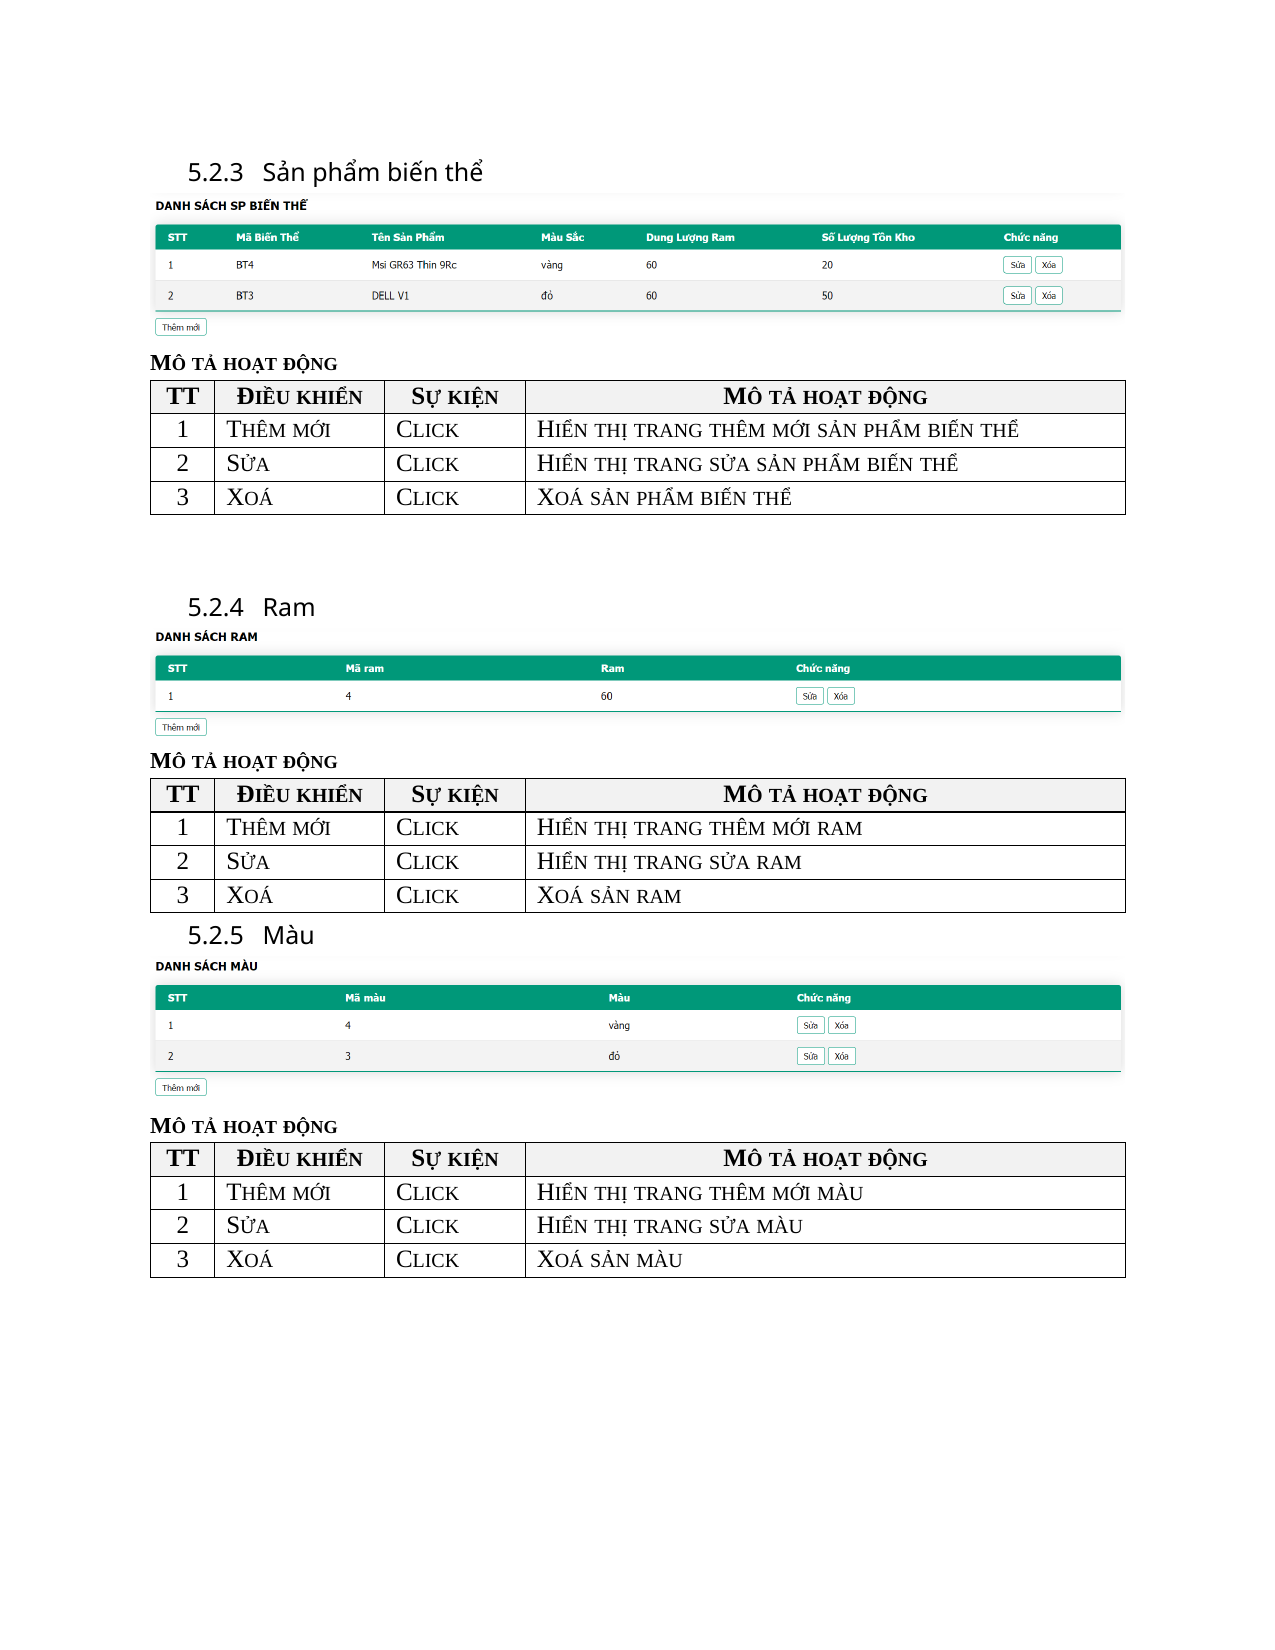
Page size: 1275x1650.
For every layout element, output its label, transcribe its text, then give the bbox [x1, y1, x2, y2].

table_header Mô tả hoạt động [526, 381, 1125, 413]
picture [150, 628, 1125, 744]
table_cell Click [385, 846, 525, 879]
table_header TT [151, 1143, 214, 1176]
text Mô tả hoạt động [150, 747, 1125, 774]
table_cell 2 [151, 846, 214, 879]
table_header Sự kiện [385, 381, 525, 413]
table_cell Click [385, 414, 525, 447]
table_cell 1 [151, 414, 214, 447]
table_header Sự kiện [385, 1143, 525, 1176]
table_cell Hiển thị trang sửa màu [526, 1210, 1125, 1243]
table_cell Xoá [215, 1244, 384, 1277]
table_header Sự kiện [385, 779, 525, 811]
table_cell Hiển thị trang thêm mới sản phẩm biến thể [526, 414, 1125, 447]
table_cell Sửa [215, 1210, 384, 1243]
table_cell Click [385, 448, 525, 481]
table_header Mô tả hoạt động [526, 1143, 1125, 1176]
table_header Điều khiển [215, 381, 384, 413]
table_header TT [151, 779, 214, 811]
table_cell Hiển thị trang sửa sản phẩm biến thể [526, 448, 1125, 481]
table_cell Hiển thị trang thêm mới màu [526, 1177, 1125, 1209]
table_cell Sửa [215, 846, 384, 879]
table_cell Sửa [215, 448, 384, 481]
table_cell Xoá sản phẩm biến thể [526, 482, 1125, 514]
subtitle Sản phẩm biến thể [187, 154, 1125, 188]
picture [150, 956, 1125, 1108]
table_cell Thêm mới [215, 1177, 384, 1209]
table_cell Click [385, 880, 525, 912]
table_cell 2 [151, 448, 214, 481]
table_cell 3 [151, 880, 214, 912]
table_cell Xoá [215, 880, 384, 912]
table_header Mô tả hoạt động [526, 779, 1125, 811]
table_cell Xoá sản màu [526, 1244, 1125, 1277]
table_cell Xoá [215, 482, 384, 514]
table_header TT [151, 381, 214, 413]
picture [150, 193, 1125, 346]
table_cell Click [385, 1177, 525, 1209]
table_cell Click [385, 1210, 525, 1243]
table_cell Hiển thị trang sửa ram [526, 846, 1125, 879]
table_cell Click [385, 482, 525, 514]
table_cell Click [385, 1244, 525, 1277]
table_cell Thêm mới [215, 813, 384, 845]
table_header Điều khiển [215, 779, 384, 811]
table_cell 3 [151, 1244, 214, 1277]
text Mô tả hoạt động [150, 349, 1125, 376]
text Mô tả hoạt động [150, 1112, 1125, 1138]
table_cell 1 [151, 1177, 214, 1209]
table_cell Xoá sản ram [526, 880, 1125, 912]
subtitle Ram [187, 589, 1125, 623]
table_cell 3 [151, 482, 214, 514]
table_cell Click [385, 813, 525, 845]
table_cell 2 [151, 1210, 214, 1243]
subtitle Màu [187, 917, 1125, 952]
table_cell Thêm mới [215, 414, 384, 447]
table_cell Hiển thị trang thêm mới ram [526, 813, 1125, 845]
table_header Điều khiển [215, 1143, 384, 1176]
table_cell 1 [151, 813, 214, 845]
